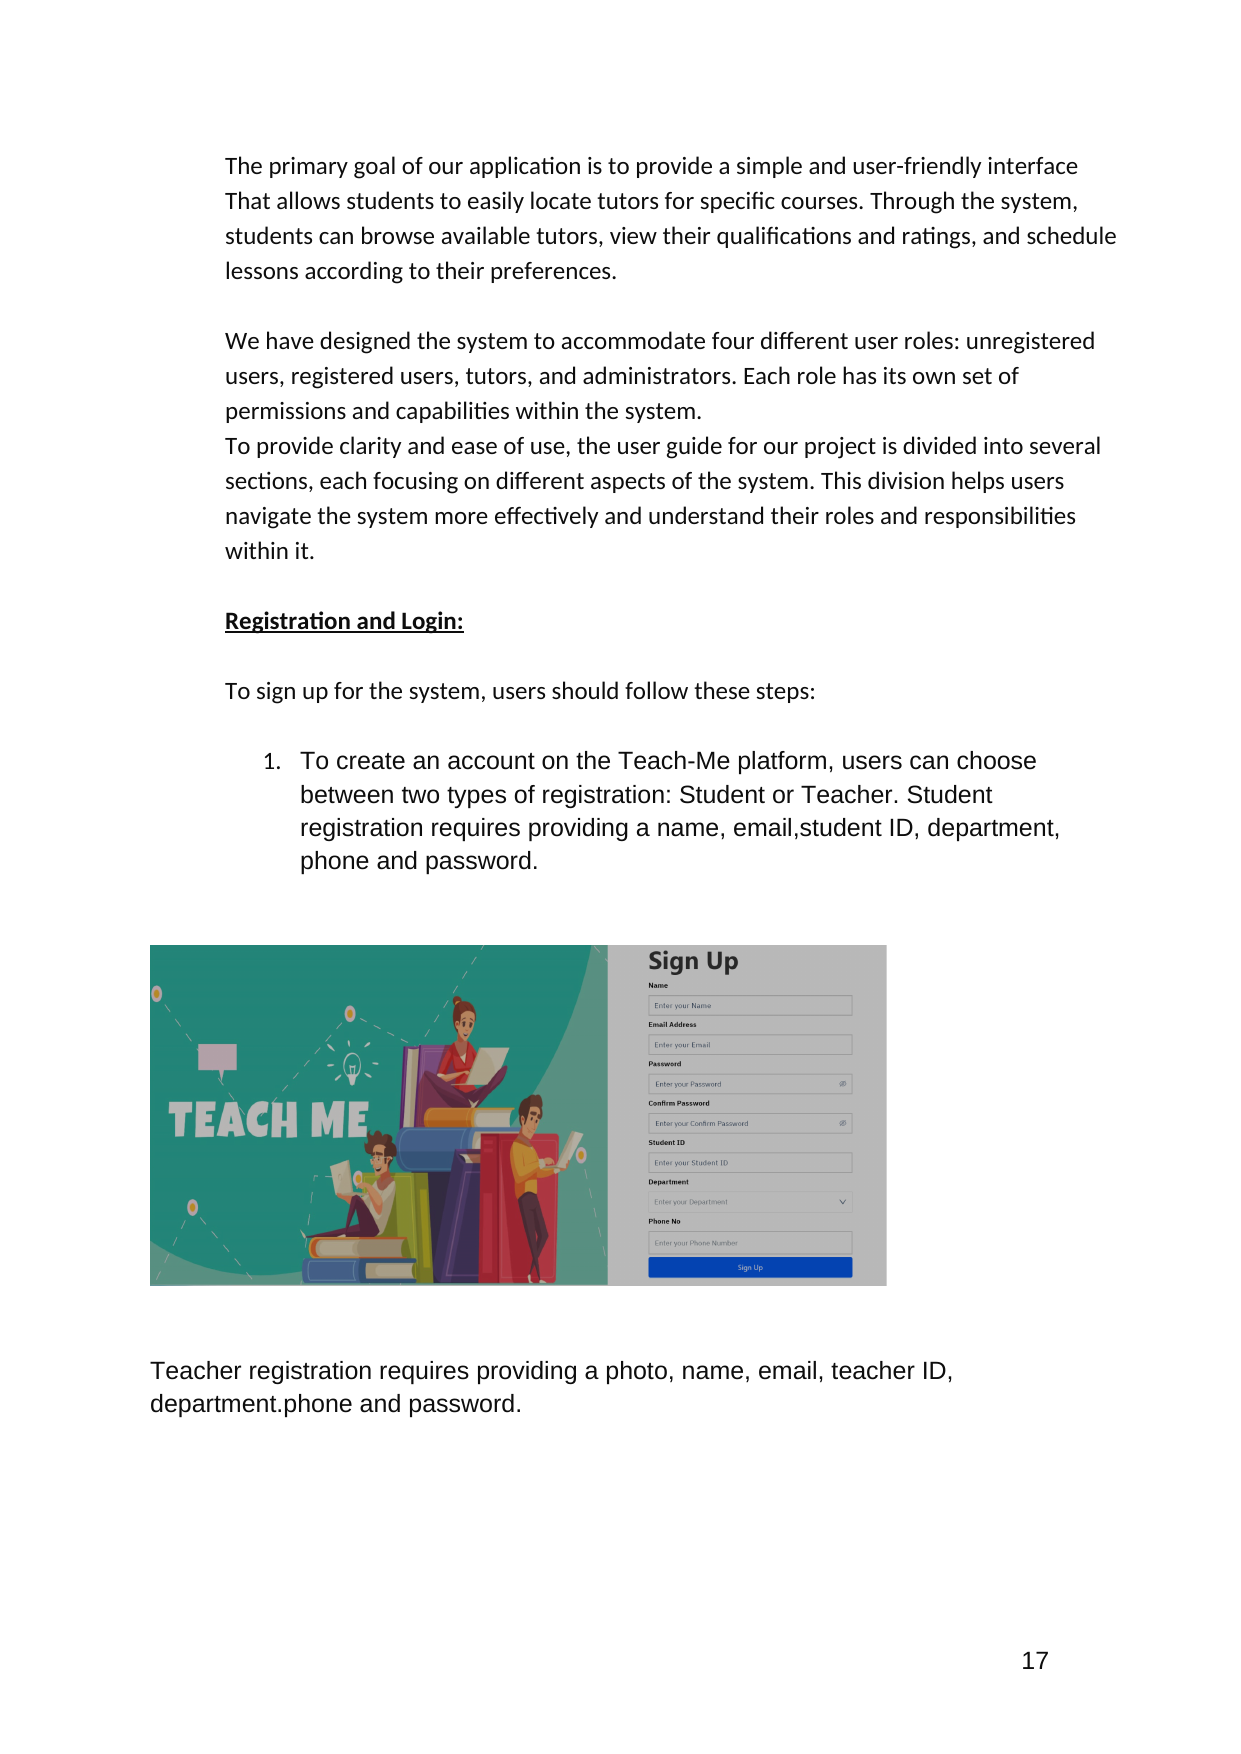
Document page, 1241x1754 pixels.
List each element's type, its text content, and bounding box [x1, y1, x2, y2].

text permissions and capabilities within the system. [150, 395, 1124, 426]
text navigate the system more effectively and understand their roles and responsibilities [150, 500, 1124, 531]
text Teacher registration requires providing a photo, name, email, teacher ID, department.phone and password. [150, 1356, 1124, 1418]
text We have designed the system to accommodate four different user roles: unregistered [150, 325, 1124, 356]
text Registration and Login: [150, 605, 1124, 636]
text To sign up for the system, users should follow these steps: [150, 675, 1124, 706]
text sections, each focusing on different aspects of the system. This division helps users [150, 465, 1124, 496]
list To create an account on the Teach-Me platform, users can choose between two types of registration: Student or Teacher. Student registration requires providing a name, email,student ID, department, phone and password. [262, 745, 1124, 874]
text The primary goal of our application is to provide a simple and user-friendly interface [150, 150, 1124, 181]
text within it. [150, 535, 1124, 566]
text users, registered users, tutors, and administrators. Each role has its own set of [150, 360, 1124, 391]
text That allows students to easily locate tutors for specific courses. Through the system, students can browse available tutors, view their qualifications and ratings, and schedule lessons according to their preferences. [225, 185, 1124, 286]
text To provide clarity and ease of use, the user guide for our project is divided into several [150, 430, 1124, 461]
picture [150, 945, 887, 1286]
